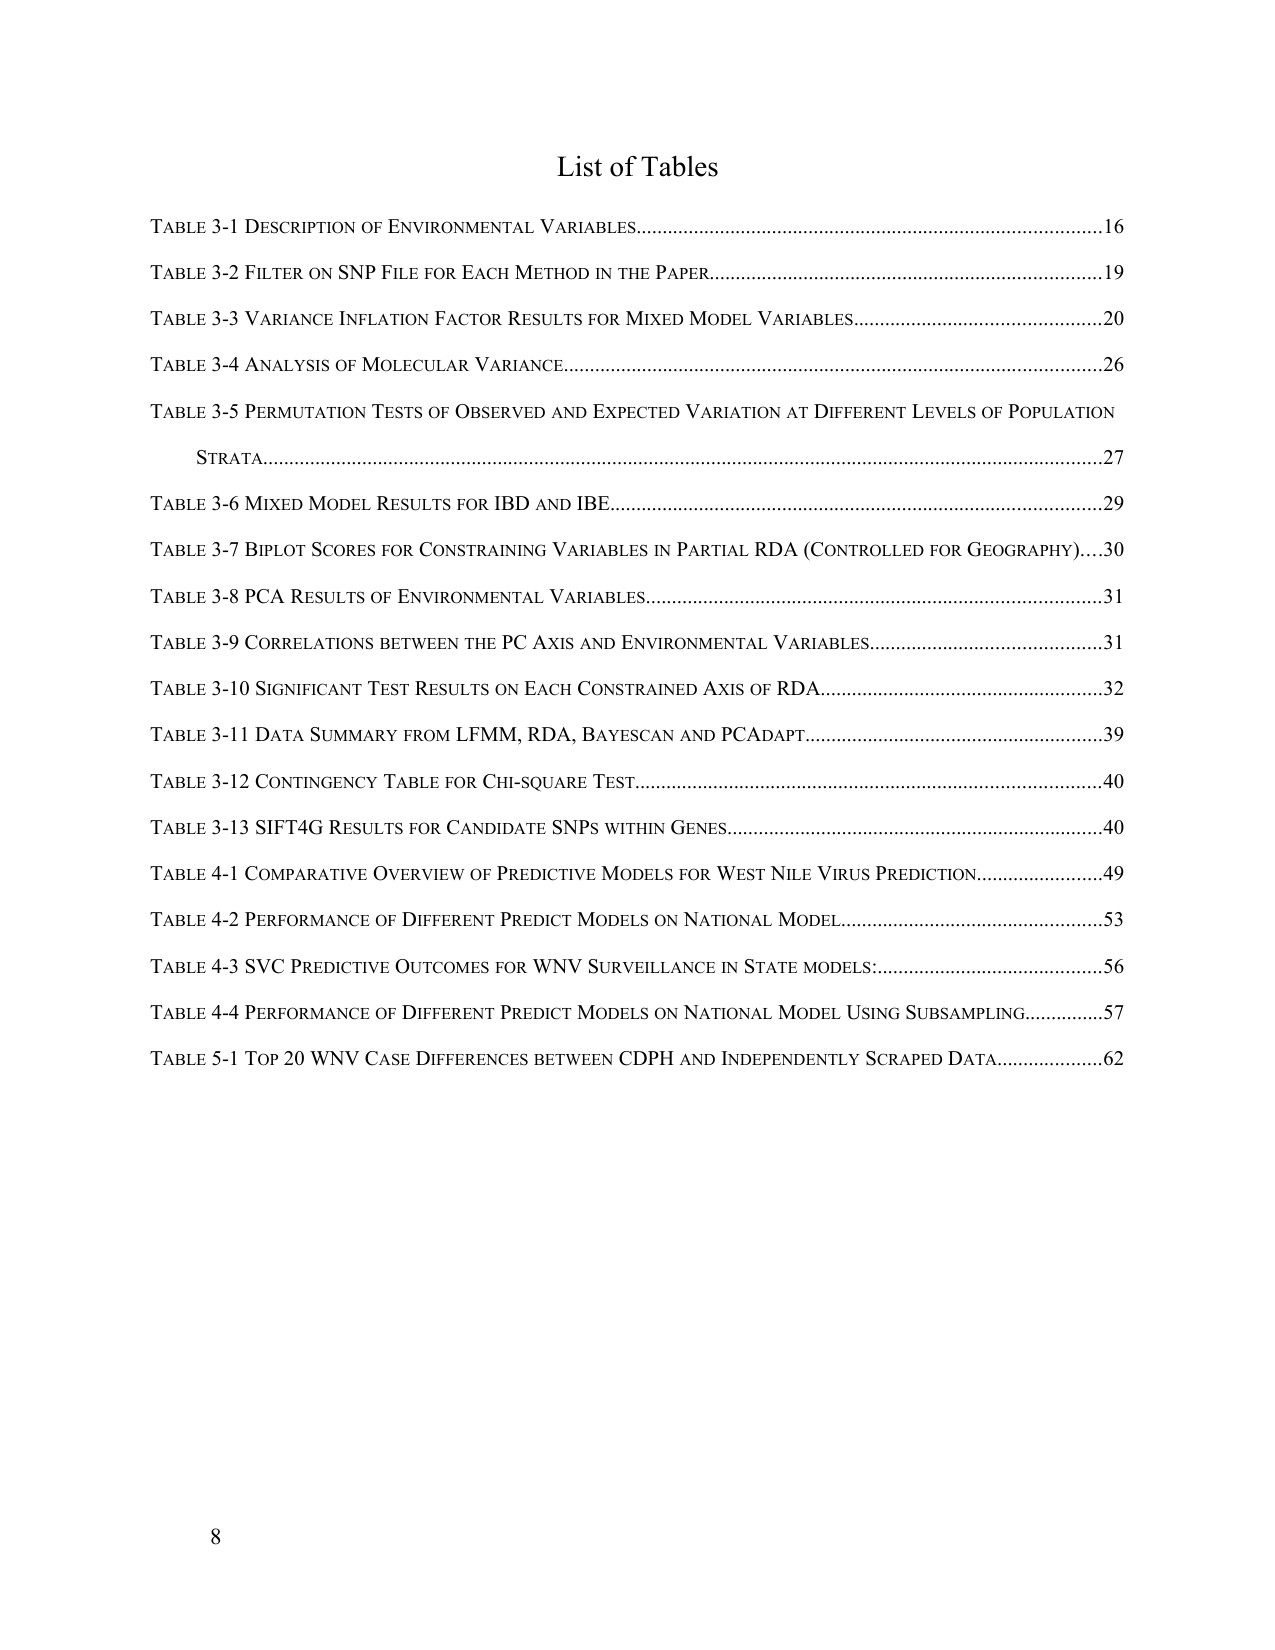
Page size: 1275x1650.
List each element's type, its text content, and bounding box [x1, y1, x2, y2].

text Table 3-7 Biplot Scores for Constraining Variables in Partial RDA (Controlled for Geography) 30 [150, 538, 1125, 561]
text Table 4-3 SVC Predictive Outcomes for WNV Surveillance in State models: 56 [150, 954, 1125, 978]
text Table 3-9 Correlations between the PC Axis and Environmental Variables 31 [150, 631, 1125, 654]
text Table 3-5 Permutation Tests of Observed and Expected Variation at Different Levels of Population Strata 27 [150, 399, 1125, 469]
text Table 3-11 Data Summary from LFMM, RDA, Bayescan and PCAdapt 39 [150, 723, 1125, 746]
text Table 3-12 Contingency Table for Chi-square Test 40 [150, 769, 1125, 793]
text List of Tables [150, 150, 1125, 182]
text Table 3-10 Significant Test Results on Each Constrained Axis of RDA 32 [150, 677, 1125, 700]
text Table 4-2 Performance of Different Predict Models on National Model 53 [150, 908, 1125, 931]
text Table 5-1 Top 20 WNV Case Differences between CDPH and Independently Scraped Data 62 [150, 1047, 1125, 1070]
text Table 3-13 SIFT4G Results for Candidate SNPs within Genes 40 [150, 816, 1125, 839]
text Table 3-1 Description of Environmental Variables 16 [150, 214, 1125, 238]
text Table 3-2 Filter on SNP File for Each Method in the Paper 19 [150, 261, 1125, 284]
text Table 3-6 Mixed Model Results for IBD and IBE 29 [150, 492, 1125, 515]
text Table 4-4 Performance of Different Predict Models on National Model Using Subsampling 57 [150, 1001, 1125, 1024]
text Table 4-1 Comparative Overview of Predictive Models for West Nile Virus Prediction 49 [150, 862, 1125, 885]
text Table 3-4 Analysis of Molecular Variance 26 [150, 353, 1125, 376]
text Table 3-8 PCA Results of Environmental Variables 31 [150, 584, 1125, 608]
text Table 3-3 Variance Inflation Factor Results for Mixed Model Variables. 20 [150, 307, 1125, 330]
